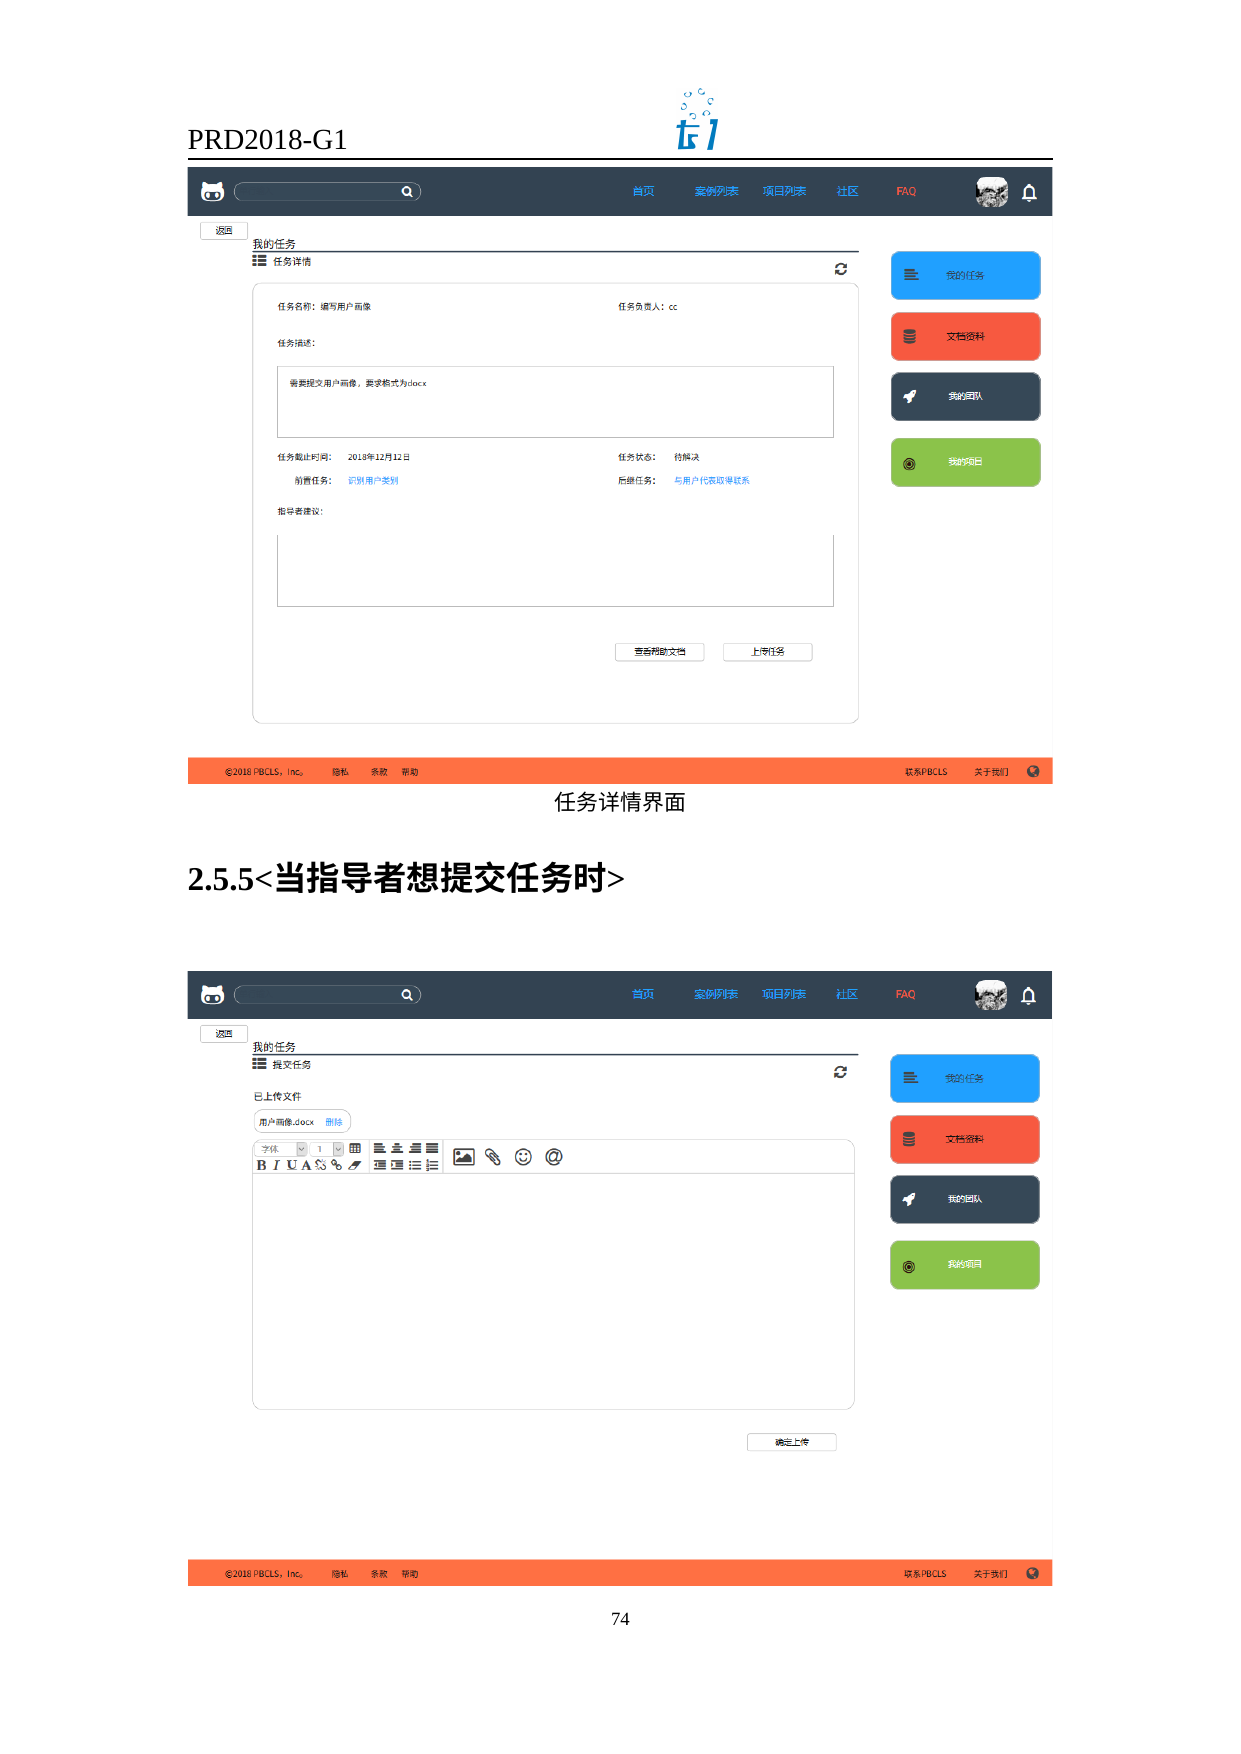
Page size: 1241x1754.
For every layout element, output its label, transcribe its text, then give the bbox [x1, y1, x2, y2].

picture [187, 166, 1053, 784]
picture [676, 88, 719, 150]
subtitle 2.5.5<当指导者想提交任务时> [187, 844, 1053, 909]
text 任务详情界面 [187, 784, 1053, 817]
picture [187, 971, 1053, 1586]
